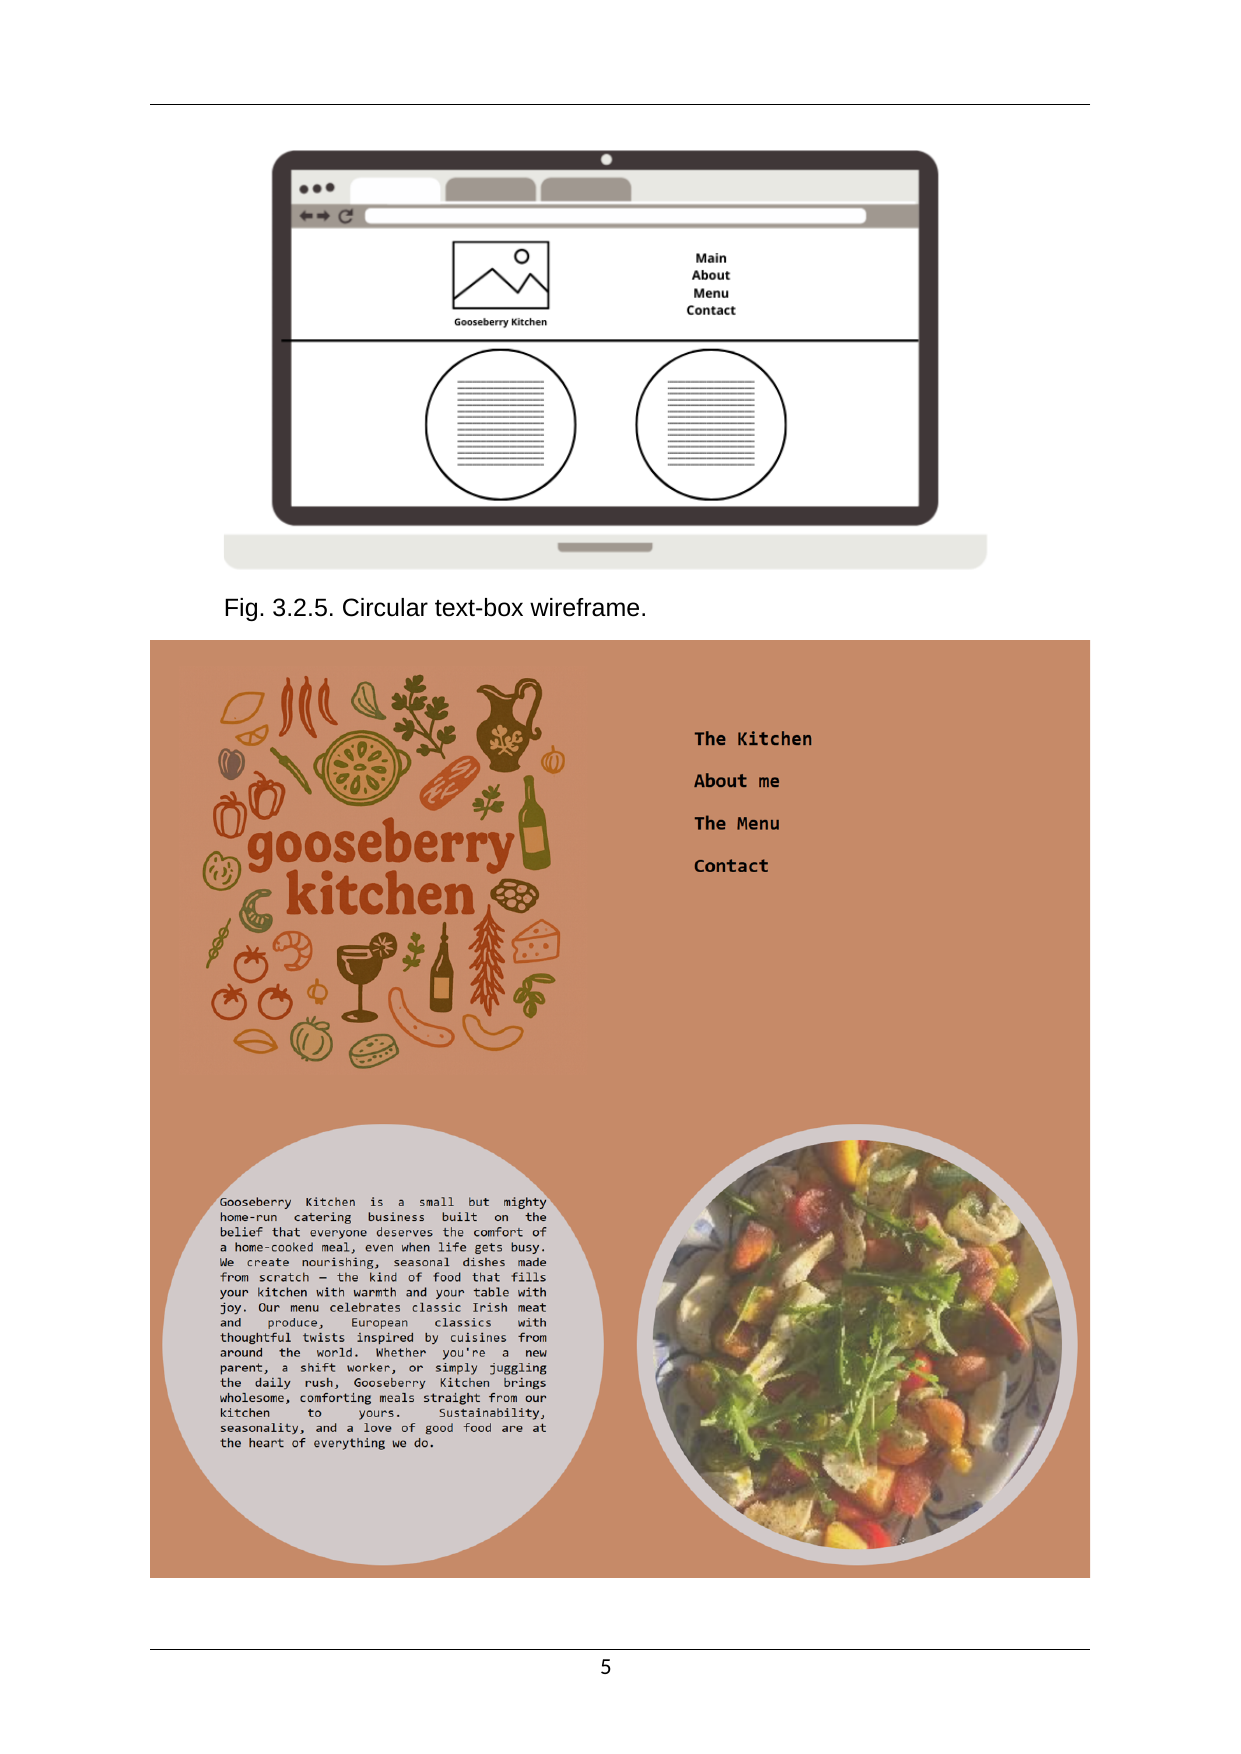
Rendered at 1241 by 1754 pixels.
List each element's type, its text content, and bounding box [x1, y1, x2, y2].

text Fig. 3.2.5. Circular text-box wireframe. [150, 592, 1090, 621]
picture [150, 640, 1091, 1578]
picture [223, 150, 992, 574]
